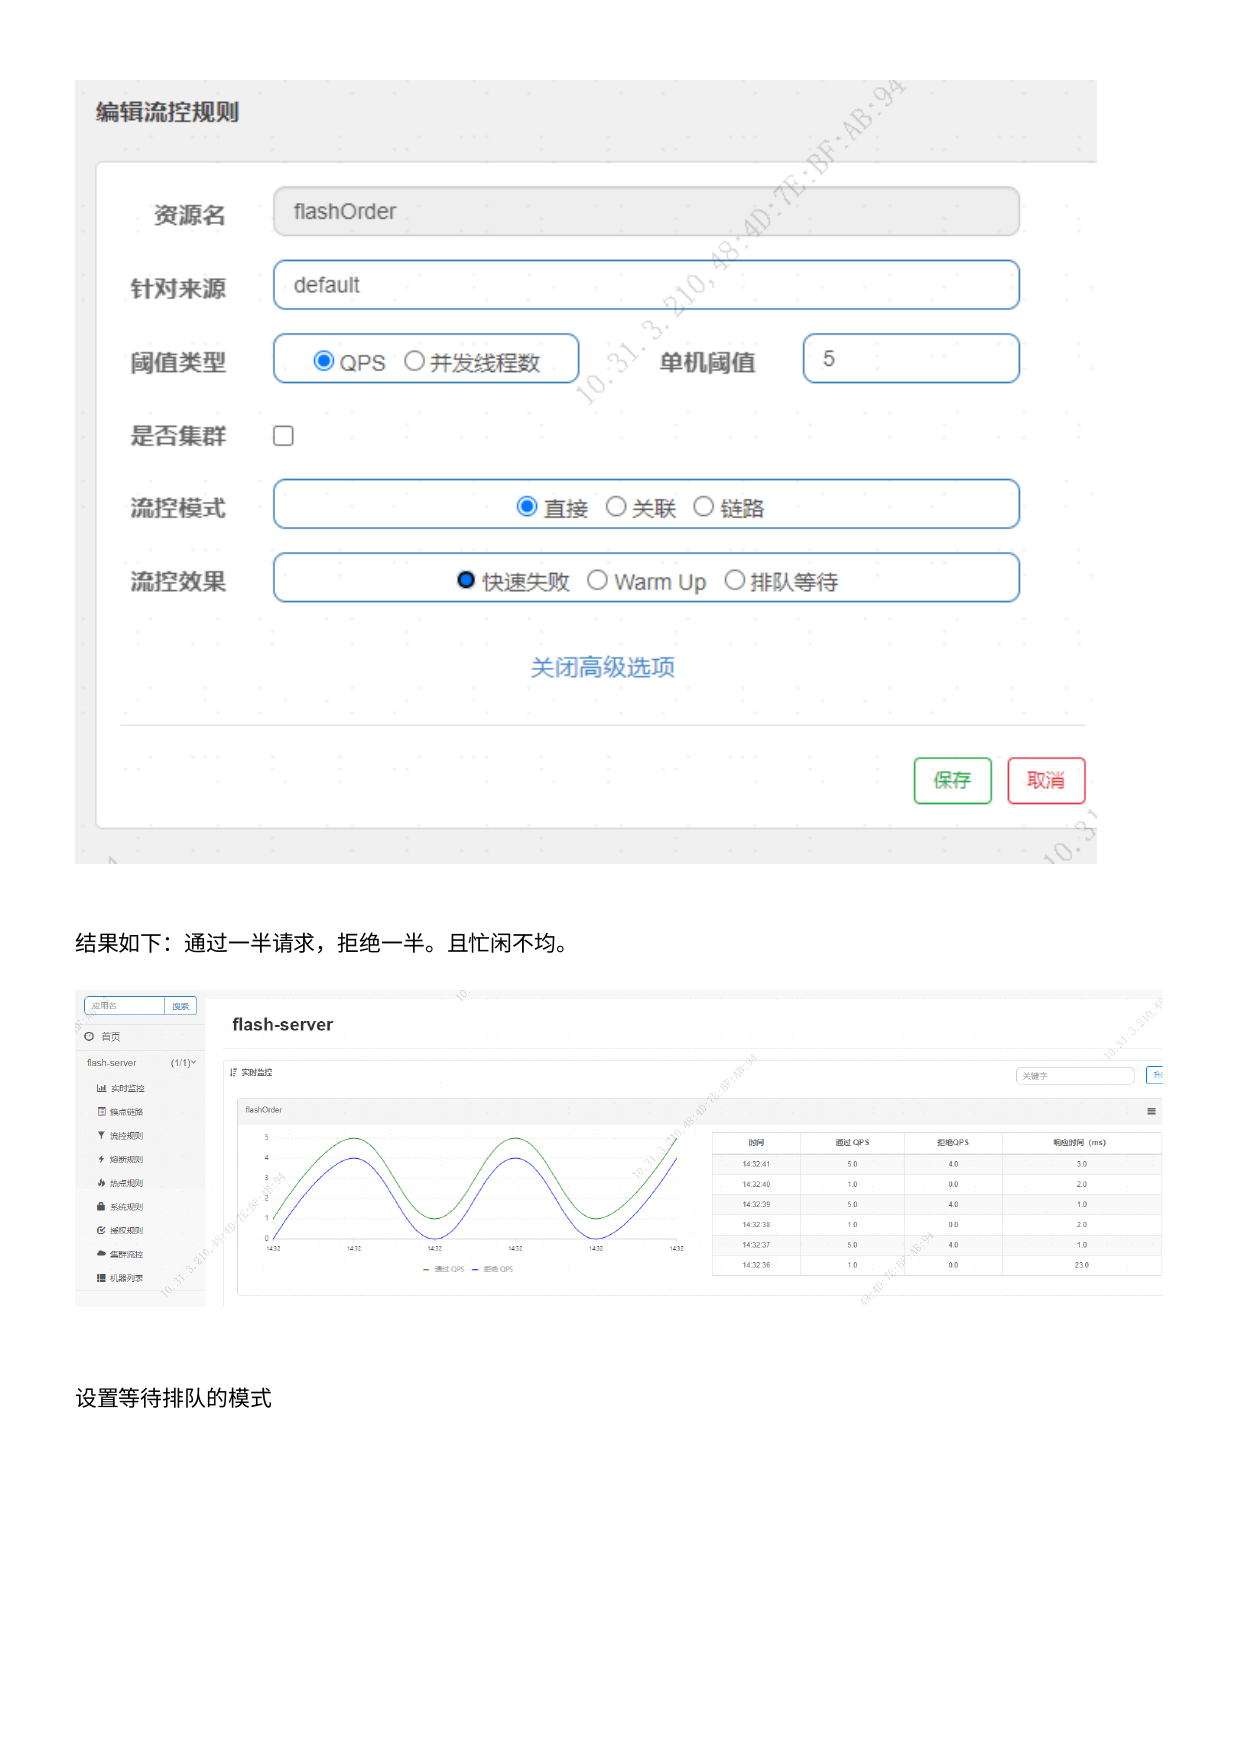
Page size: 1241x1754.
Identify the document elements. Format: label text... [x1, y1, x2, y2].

text 设置等待排队的模式 [75, 1381, 1165, 1413]
picture [75, 990, 1163, 1307]
picture [75, 80, 1097, 864]
text 结果如下：通过一半请求，拒绝一半。且忙闲不均。 [75, 926, 1165, 958]
